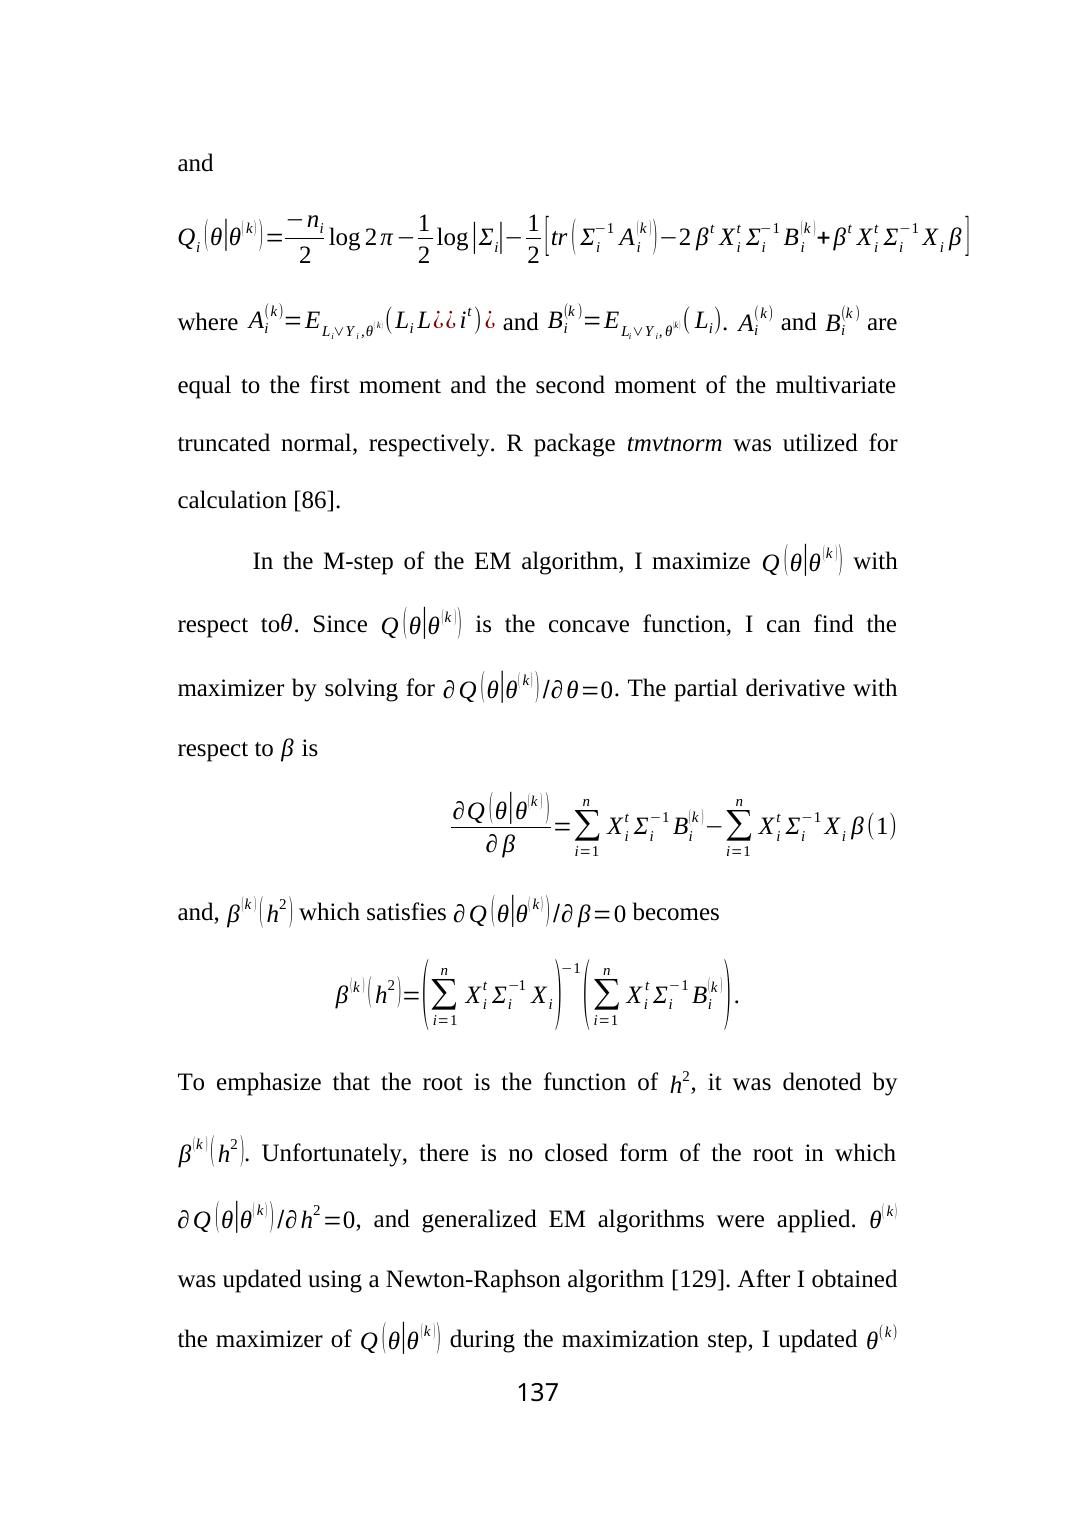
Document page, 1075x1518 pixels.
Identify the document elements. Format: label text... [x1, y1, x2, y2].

text and, which satisfies becomes [177, 894, 898, 929]
text and [177, 148, 898, 176]
text In the M-step of the EM algorithm, I maximize with respect to. Since is the concave function, I can find the maximizer by solving for . The partial derivative with respect to is [177, 543, 898, 762]
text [177, 1066, 898, 1356]
text where and . and are equal to the first moment and the second moment of the multivariate truncated normal, respectively. R package tmvtnorm was utilized for calculation [86]. [177, 302, 898, 514]
